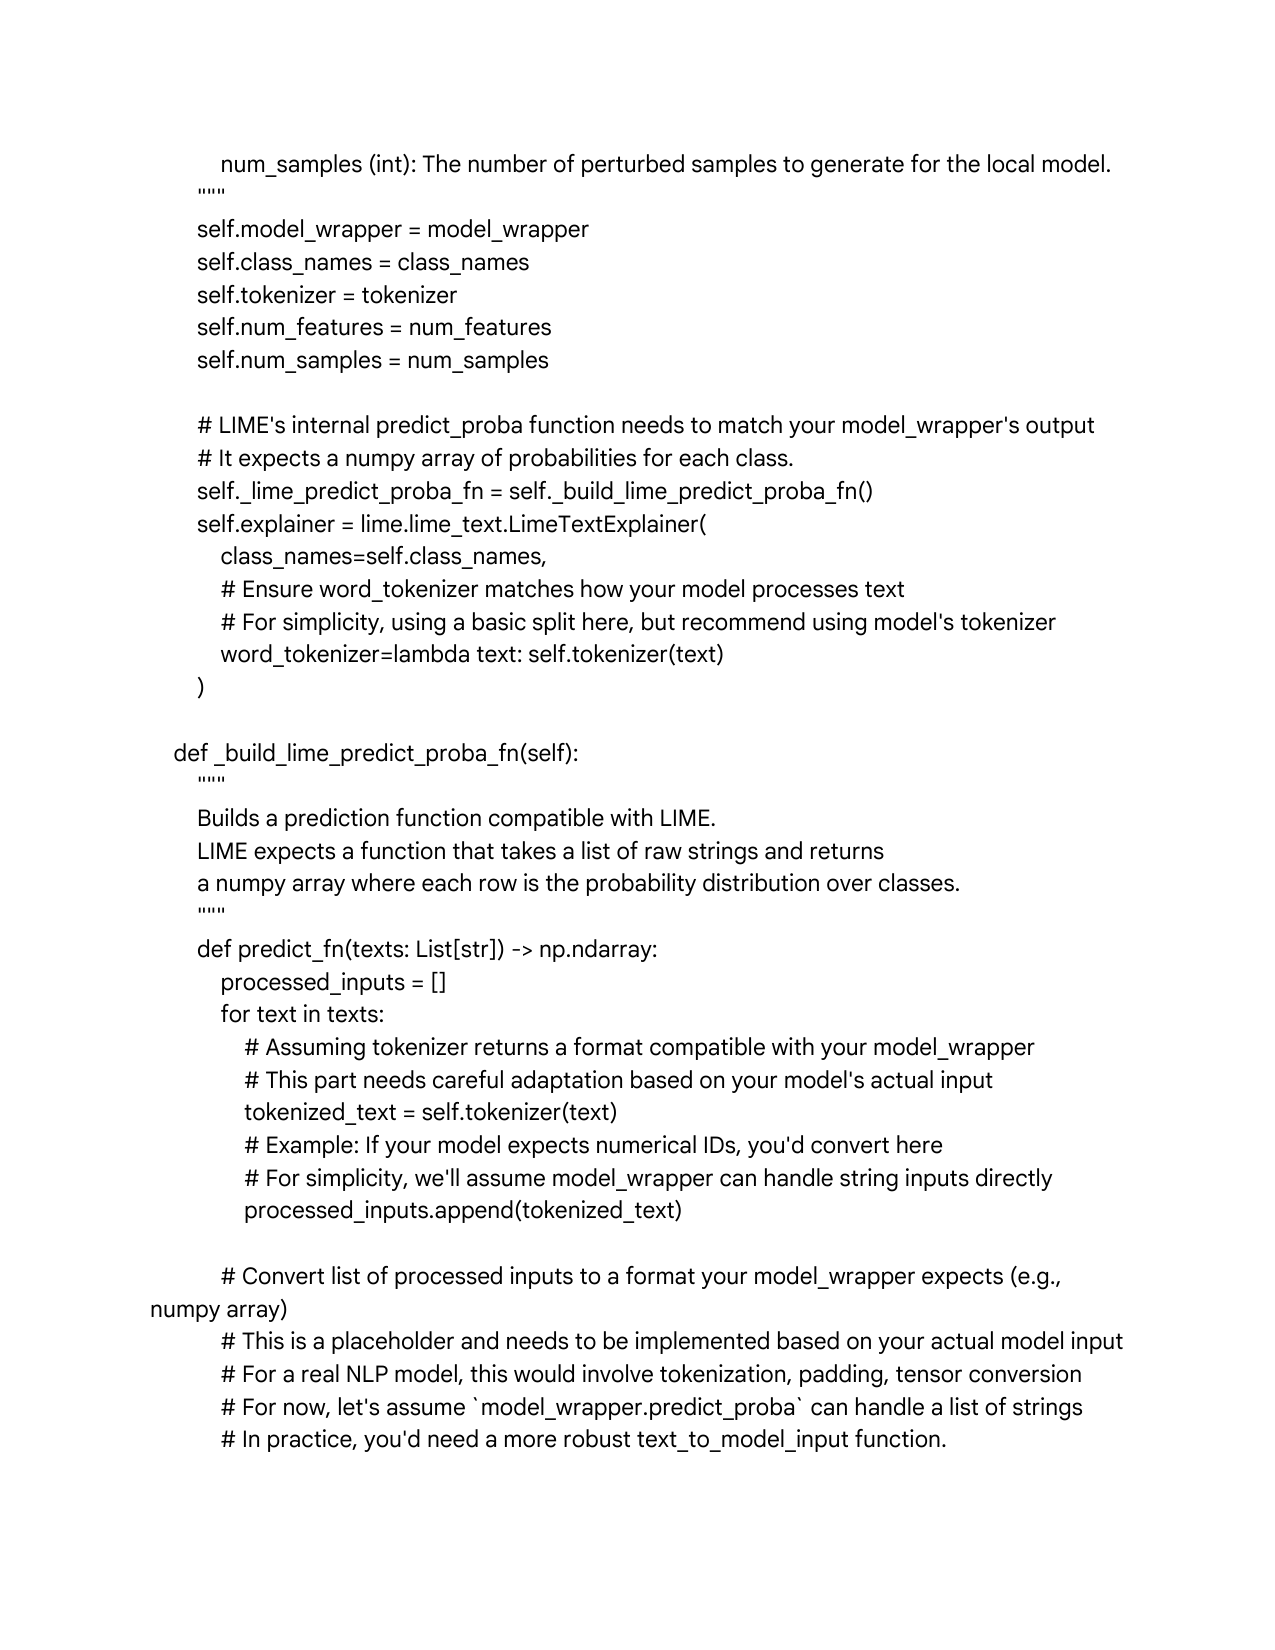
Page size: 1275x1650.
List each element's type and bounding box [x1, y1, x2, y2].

text [150, 150, 1125, 1487]
